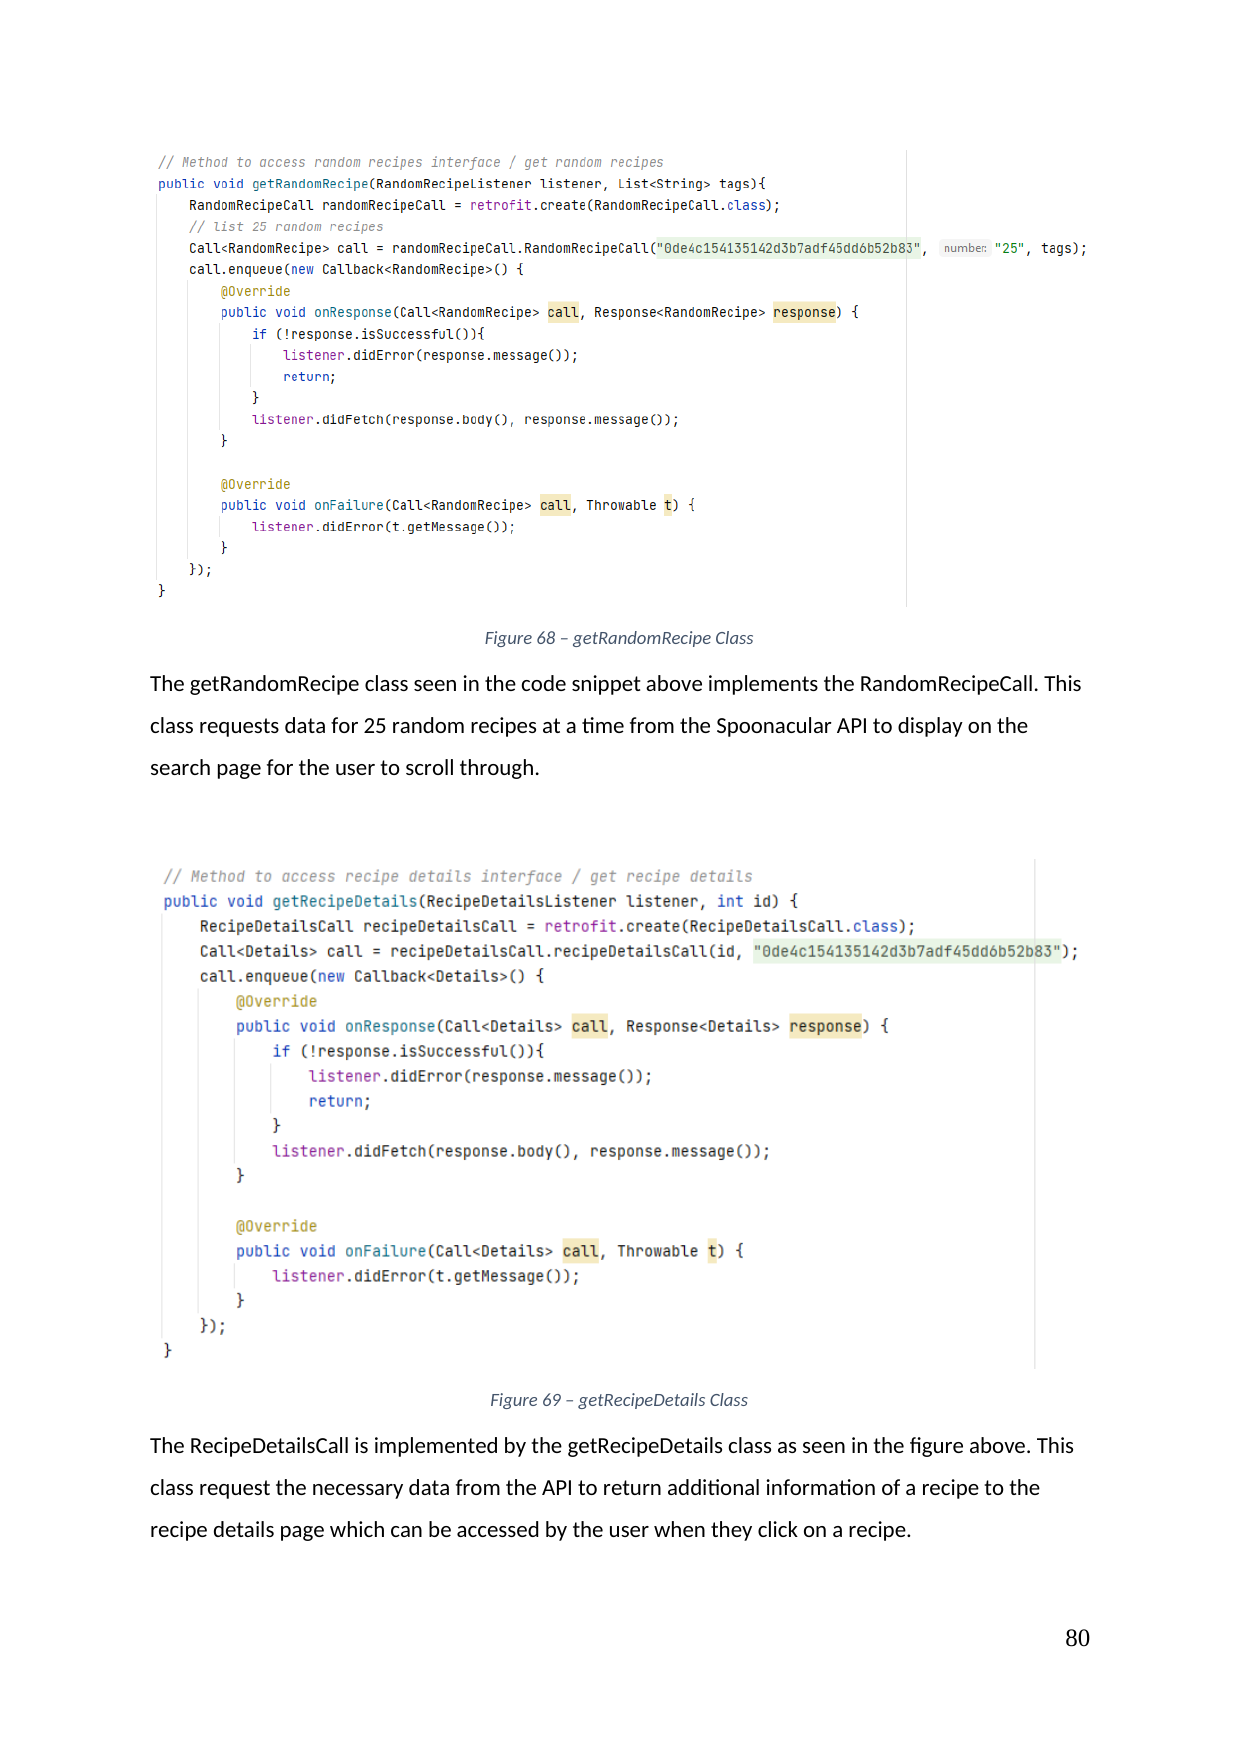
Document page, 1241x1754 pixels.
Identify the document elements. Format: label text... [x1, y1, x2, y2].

picture [150, 859, 1091, 1369]
text Figure 69 – getRecipeDetails Class [150, 1388, 1090, 1411]
picture [150, 150, 1091, 607]
text The RecipeDetailsCall is implemented by the getRecipeDetails class as seen in the figure above. This class request the necessary data from the API to return additional information of a recipe to the recipe details page which can be accessed by the user when they click on a recipe. [150, 1431, 1090, 1543]
text Figure 68 – getRandomRecipe Class [150, 626, 1090, 649]
text The getRandomRecipe class seen in the code snippet above implements the RandomRecipeCall. This class requests data for 25 random recipes at a time from the Spoonacular API to display on the search page for the user to scroll through. [150, 669, 1090, 782]
